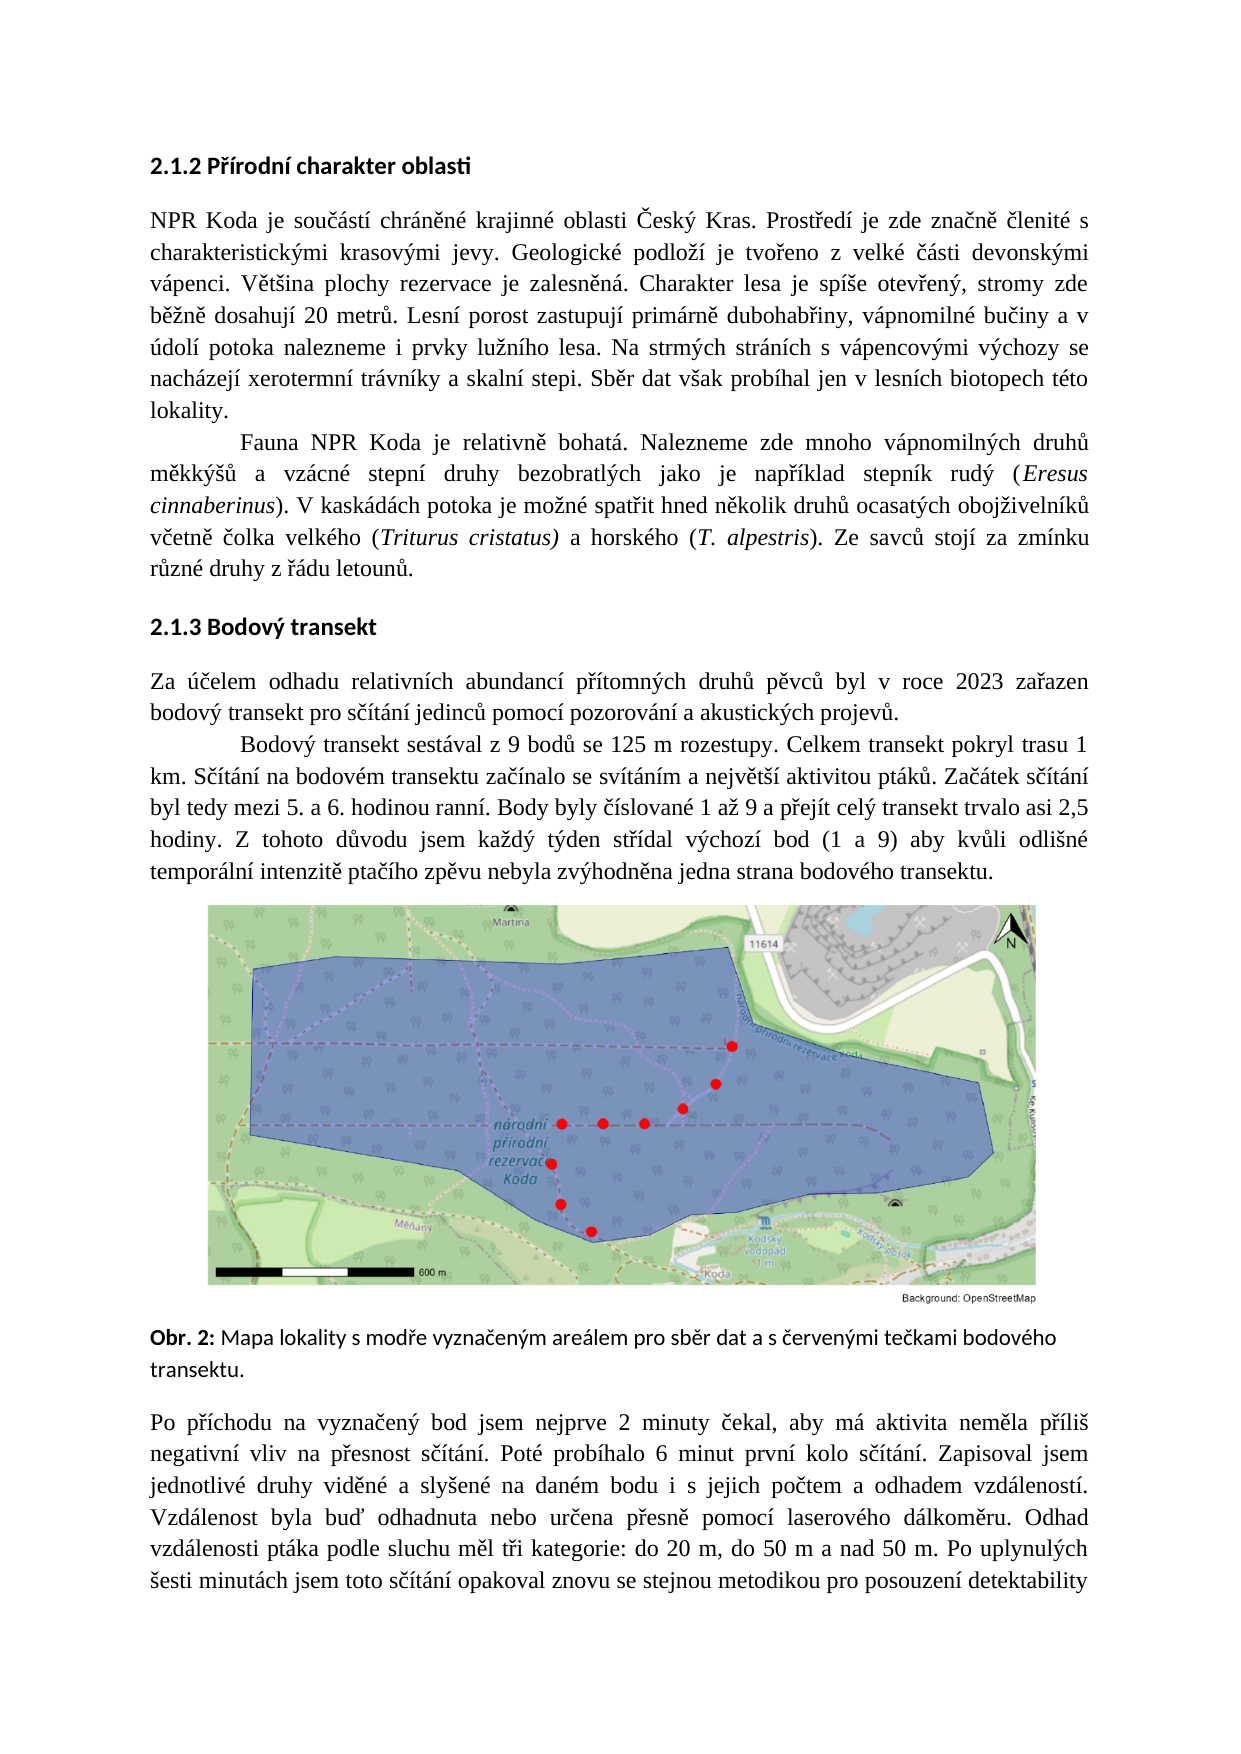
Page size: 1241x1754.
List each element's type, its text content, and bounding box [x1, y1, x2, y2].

text 2.1.3 Bodový transekt [150, 611, 1090, 641]
picture [198, 893, 1042, 1315]
text Bodový transekt sestával z 9 bodů se 125 m rozestupy. Celkem transekt pokryl trasu 1 km. Sčítání na bodovém transektu začínalo se svítáním a největší aktivitou ptáků. Začátek sčítání byl tedy mezi 5. a 6. hodinou ranní. Body byly číslované 1 až 9 a přejít celý transekt trvalo asi 2,5 hodiny. Z tohoto důvodu jsem každý týden střídal výchozí bod (1 a 9) aby kvůli odlišné temporální intenzitě ptačího zpěvu nebyla zvýhodněna jedna strana bodového transektu. [150, 730, 1090, 884]
text Za účelem odhadu relativních abundancí přítomných druhů pěvců byl v roce 2023 zařazen bodový transekt pro sčítání jedinců pomocí pozorování a akustických projevů. [150, 667, 1090, 726]
text NPR Koda je součástí chráněné krajinné oblasti Český Kras. Prostředí je zde značně členité s charakteristickými krasovými jevy. Geologické podloží je tvořeno z velké části devonskými vápenci. Většina plochy rezervace je zalesněná. Charakter lesa je spíše otevřený, stromy zde běžně dosahují 20 metrů. Lesní porost zastupují primárně dubohabřiny, vápnomilné bučiny a v údolí potoka nalezneme i prvky lužního lesa. Na strmých stráních s vápencovými výchozy se nacházejí xerotermní trávníky a skalní stepi. Sběr dat však probíhal jen v lesních biotopech této lokality. [150, 206, 1090, 423]
text Fauna NPR Koda je relativně bohatá. Nalezneme zde mnoho vápnomilných druhů měkkýšů a vzácné stepní druhy bezobratlých jako je například stepník rudý (Eresus cinnaberinus). V kaskádách potoka je možné spatřit hned několik druhů ocasatých obojživelníků včetně čolka velkého (Triturus cristatus) a horského (T. alpestris). Ze savců stojí za zmínku různé druhy z řádu letounů. [150, 427, 1090, 582]
text 2.1.2 Přírodní charakter oblasti [150, 150, 1090, 181]
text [150, 1408, 1090, 1594]
